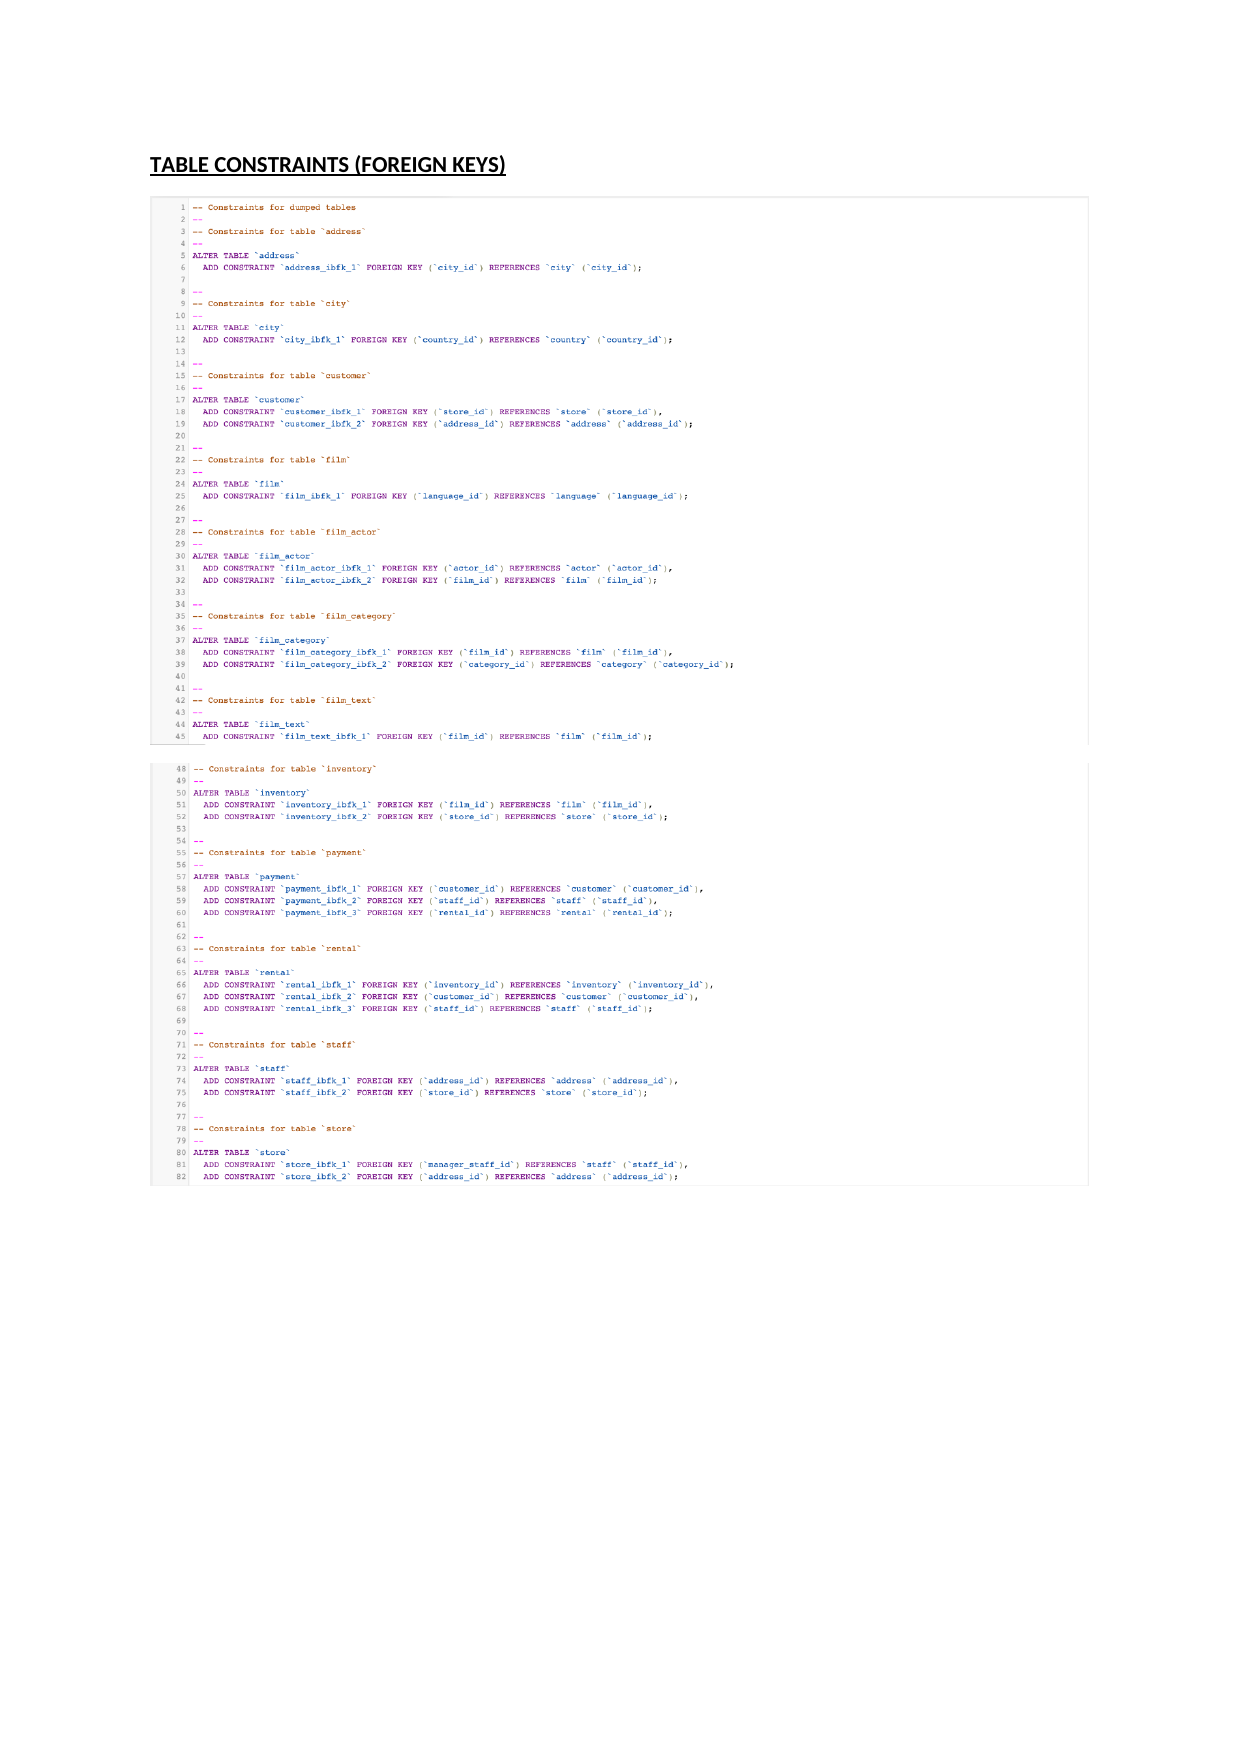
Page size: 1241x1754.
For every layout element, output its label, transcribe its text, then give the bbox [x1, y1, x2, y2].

picture [150, 196, 1089, 745]
picture [150, 763, 1089, 1186]
text TABLE CONSTRAINTS (FOREIGN KEYS) [150, 150, 1090, 178]
